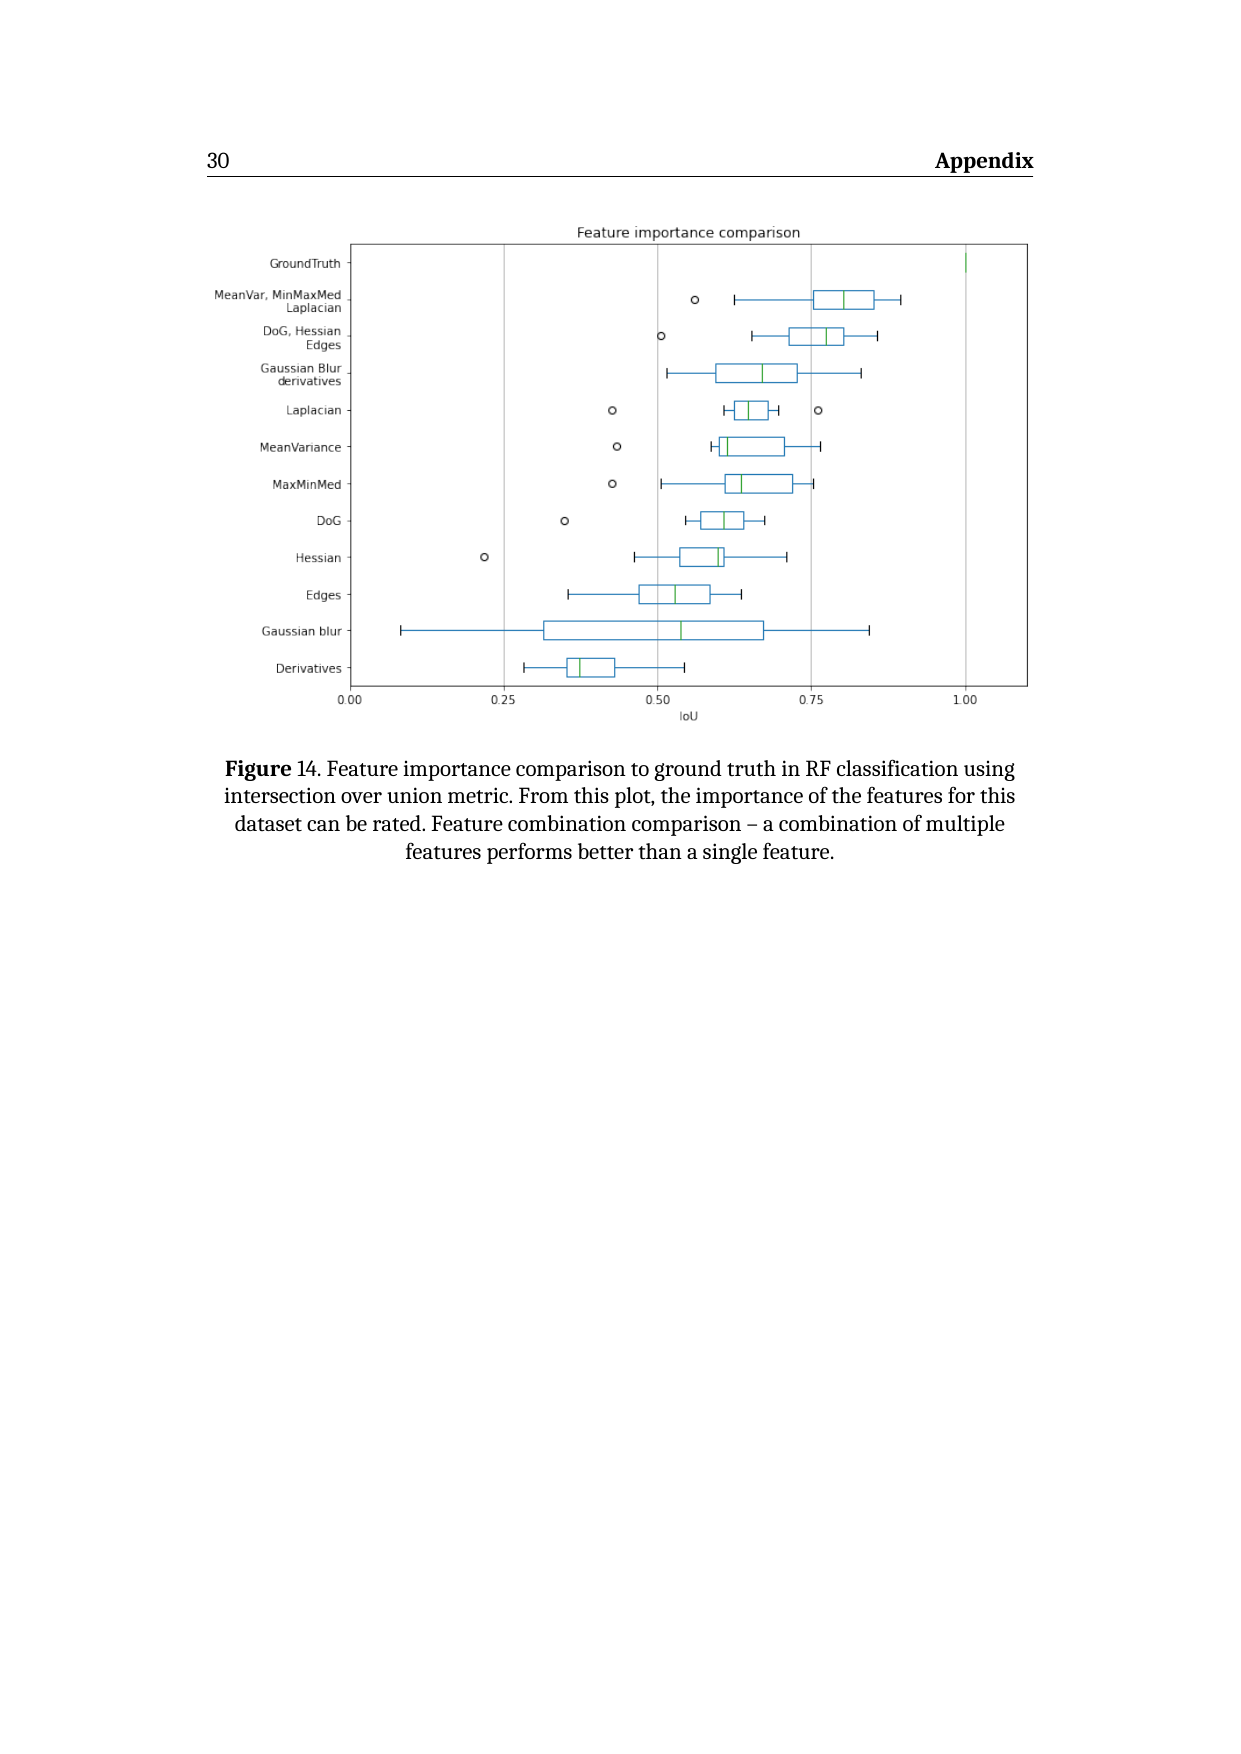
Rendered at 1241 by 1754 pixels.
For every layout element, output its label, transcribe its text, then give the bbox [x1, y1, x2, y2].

picture [206, 218, 1034, 730]
text Figure 14. Feature importance comparison to ground truth in RF classification using intersection over union metric. From this plot, the importance of the features for this dataset can be rated. Feature combination comparison – a combination of multiple features performs better than a single feature. [207, 756, 1033, 865]
